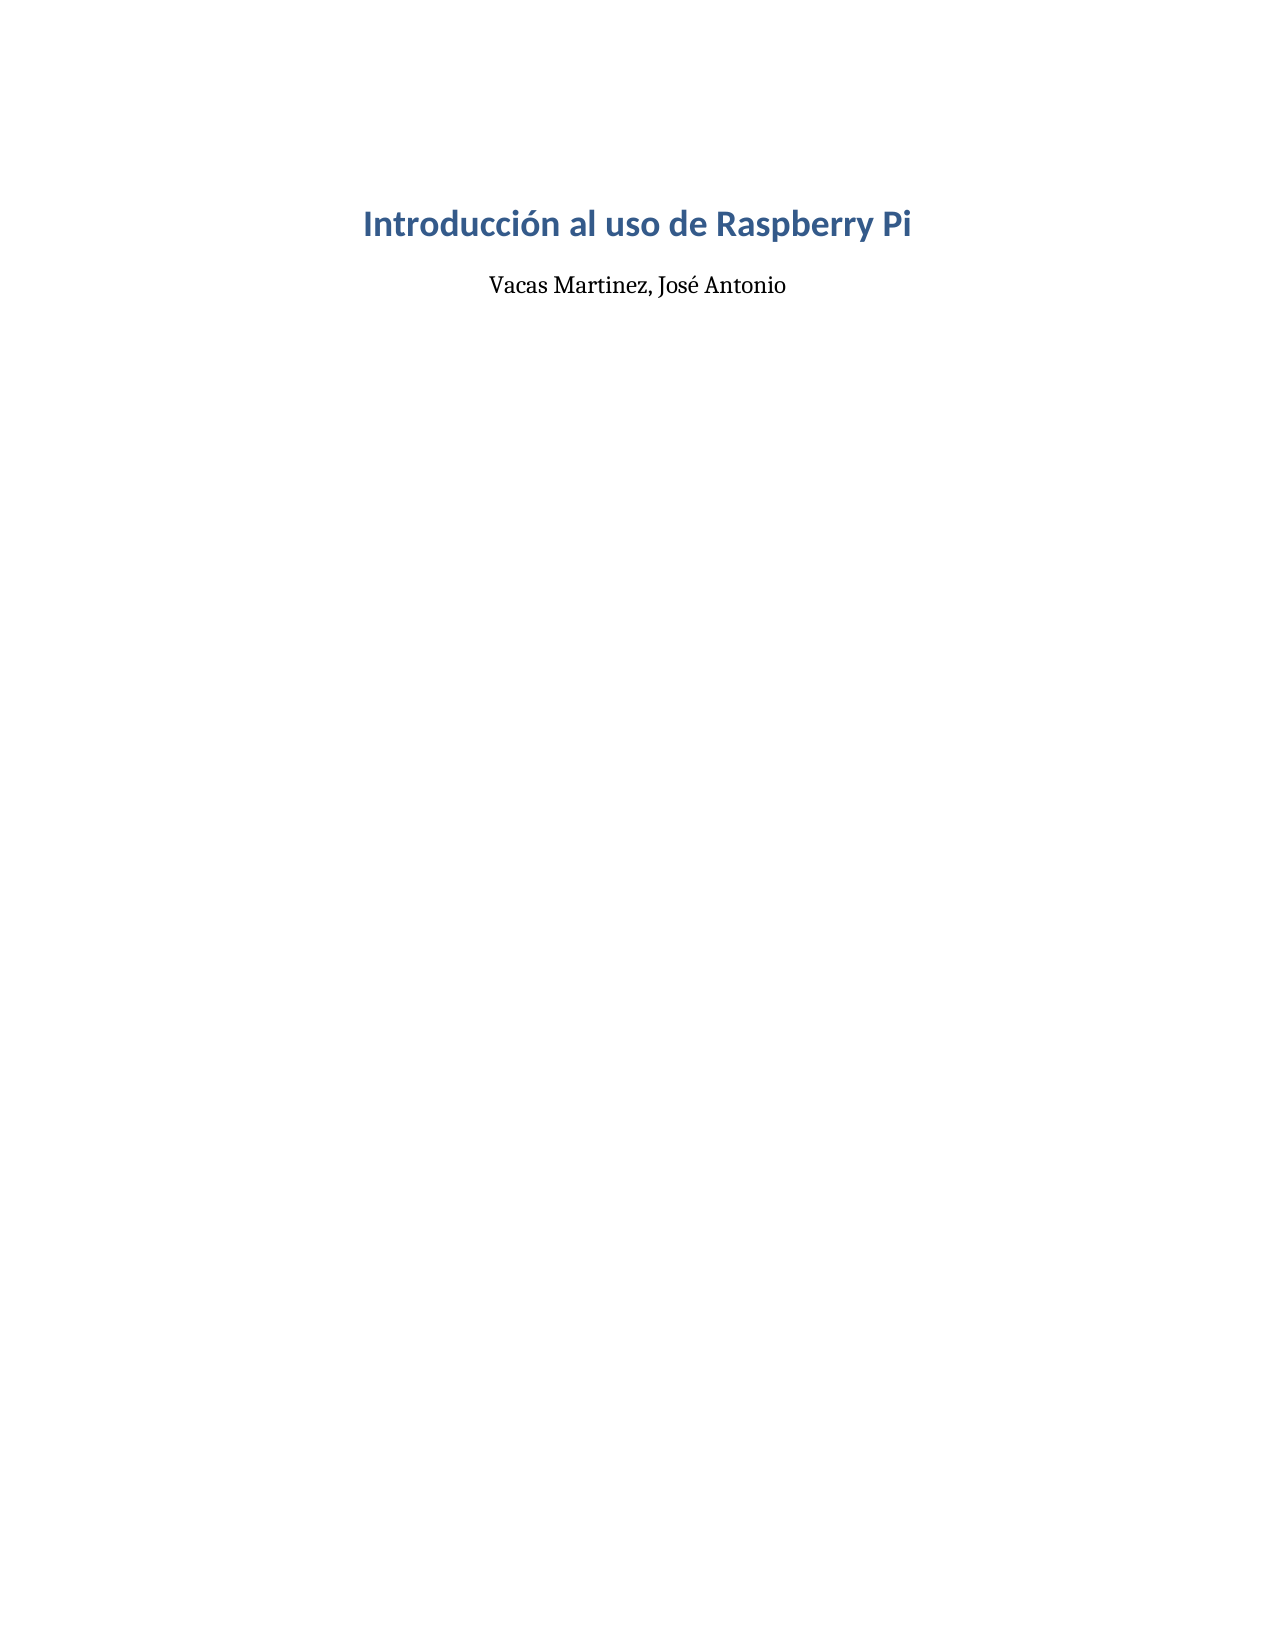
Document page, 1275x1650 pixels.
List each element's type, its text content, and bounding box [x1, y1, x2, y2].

title Introducción al uso de Raspberry Pi [150, 200, 1125, 246]
text Vacas Martinez, José Antonio [150, 271, 1125, 299]
